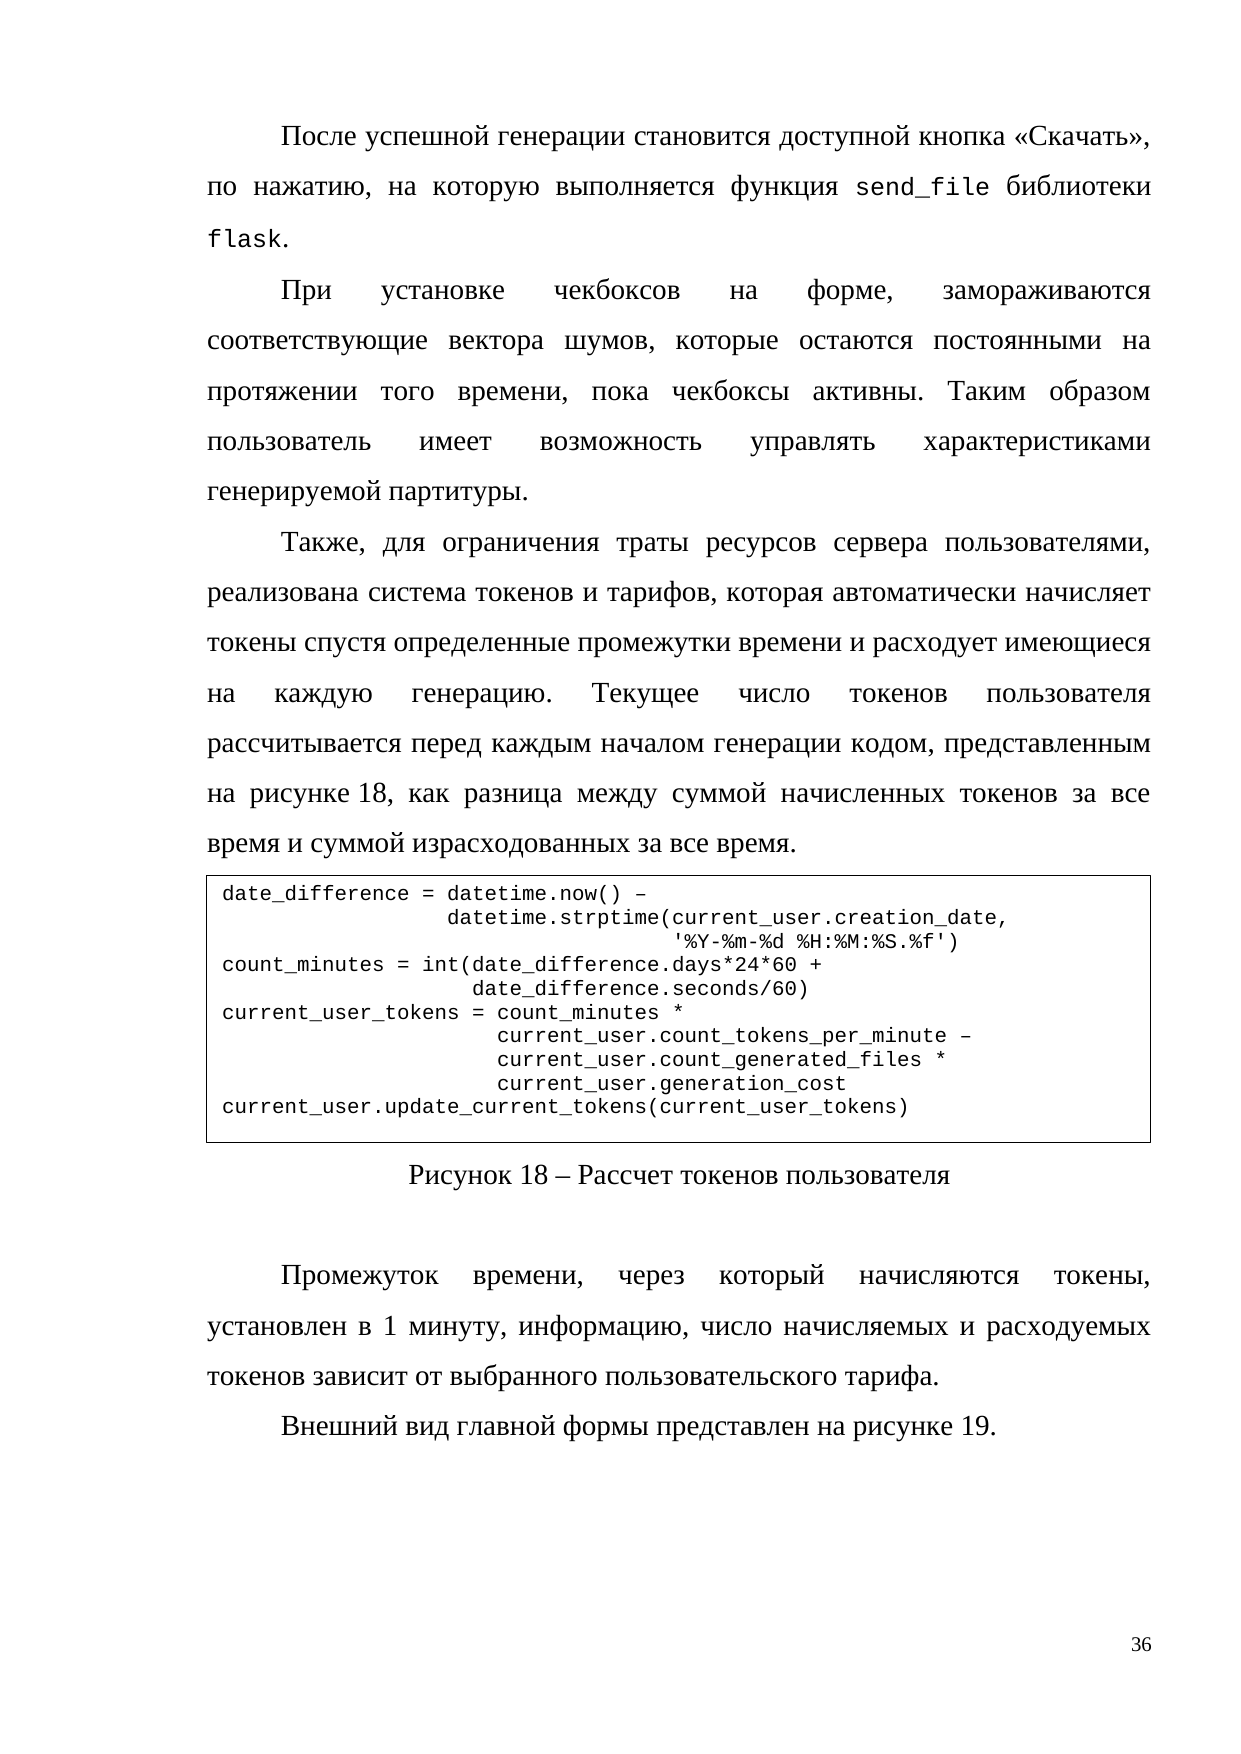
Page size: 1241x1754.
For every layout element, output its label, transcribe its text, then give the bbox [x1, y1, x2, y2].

list Также, для ограничения траты ресурсов сервера пользователями, реализована система токенов и тарифов, которая автоматически начисляет токены спустя определенные промежутки времени и расходует имеющиеся на каждую генерацию. Текущее число токенов пользователя рассчитывается перед каждым началом генерации кодом, представленным на рисунке 18, как разница между суммой начисленных токенов за все время и суммой израсходованных за все время. [207, 524, 1152, 859]
list Внешний вид главной формы представлен на рисунке 19. [207, 1408, 1152, 1442]
list При установке чекбоксов на форме, замораживаются соответствующие вектора шумов, которые остаются постоянными на протяжении того времени, пока чекбоксы активны. Таким образом пользователь имеет возможность управлять характеристиками генерируемой партитуры. [207, 272, 1152, 507]
text Промежуток времени, через который начисляются токены, установлен в 1 минуту, информацию, число начисляемых и расходуемых токенов зависит от выбранного пользовательского тарифа. [207, 1257, 1152, 1392]
list Рисунок 18 – Рассчет токенов пользователя [207, 1157, 1152, 1190]
list После успешной генерации становится доступной кнопка «Скачать», по нажатию, на которую выполняется функция send_file библиотеки flask. [207, 118, 1152, 255]
